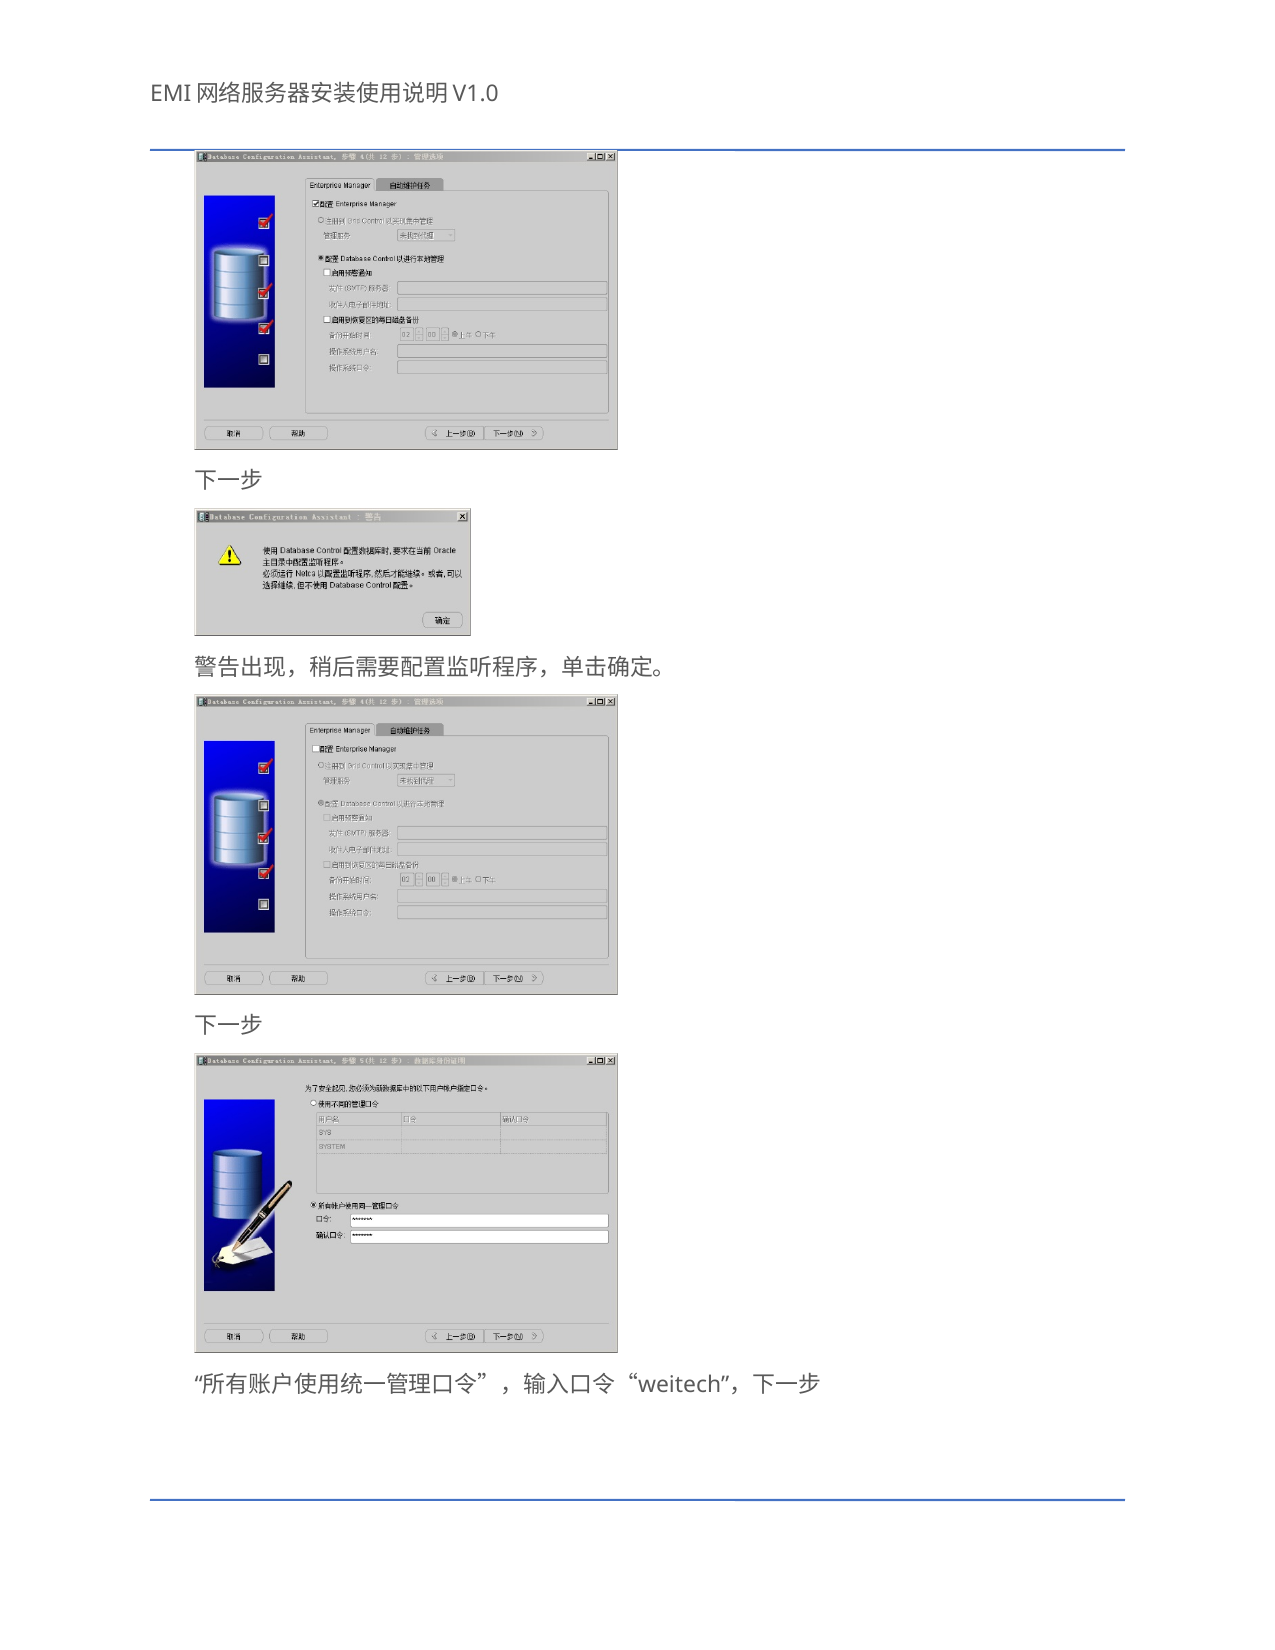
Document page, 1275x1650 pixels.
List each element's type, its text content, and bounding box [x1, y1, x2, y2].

list 下一步 [194, 1007, 1125, 1041]
picture [194, 694, 618, 995]
list 警告出现，稍后需要配置监听程序，单击确定。 [194, 648, 1125, 682]
picture [194, 1053, 618, 1353]
picture [194, 508, 471, 636]
list 下一步 [194, 462, 1125, 495]
picture [194, 150, 618, 450]
list “所有账户使用统一管理口令”，输入口令“weitech”，下一步 [194, 1366, 1125, 1399]
